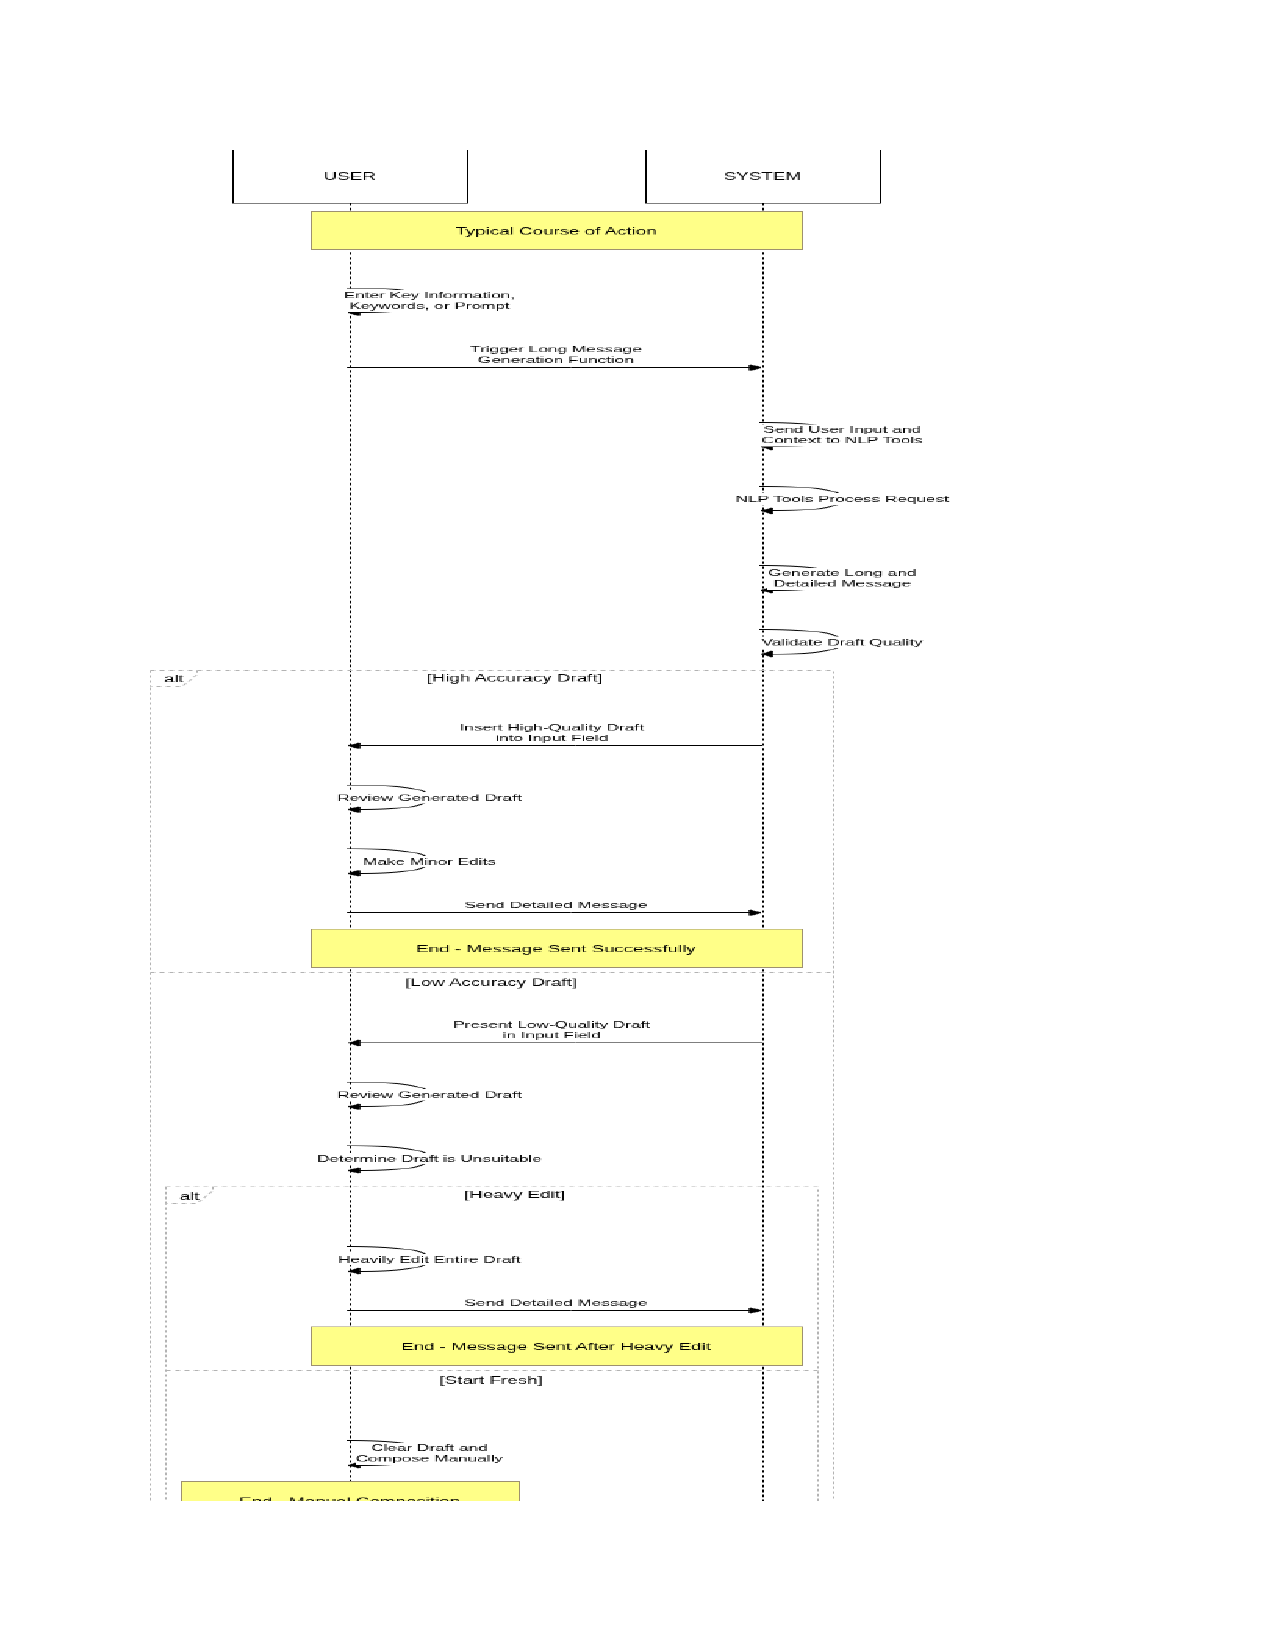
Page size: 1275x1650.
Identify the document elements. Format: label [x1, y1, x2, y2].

picture [150, 150, 960, 1501]
